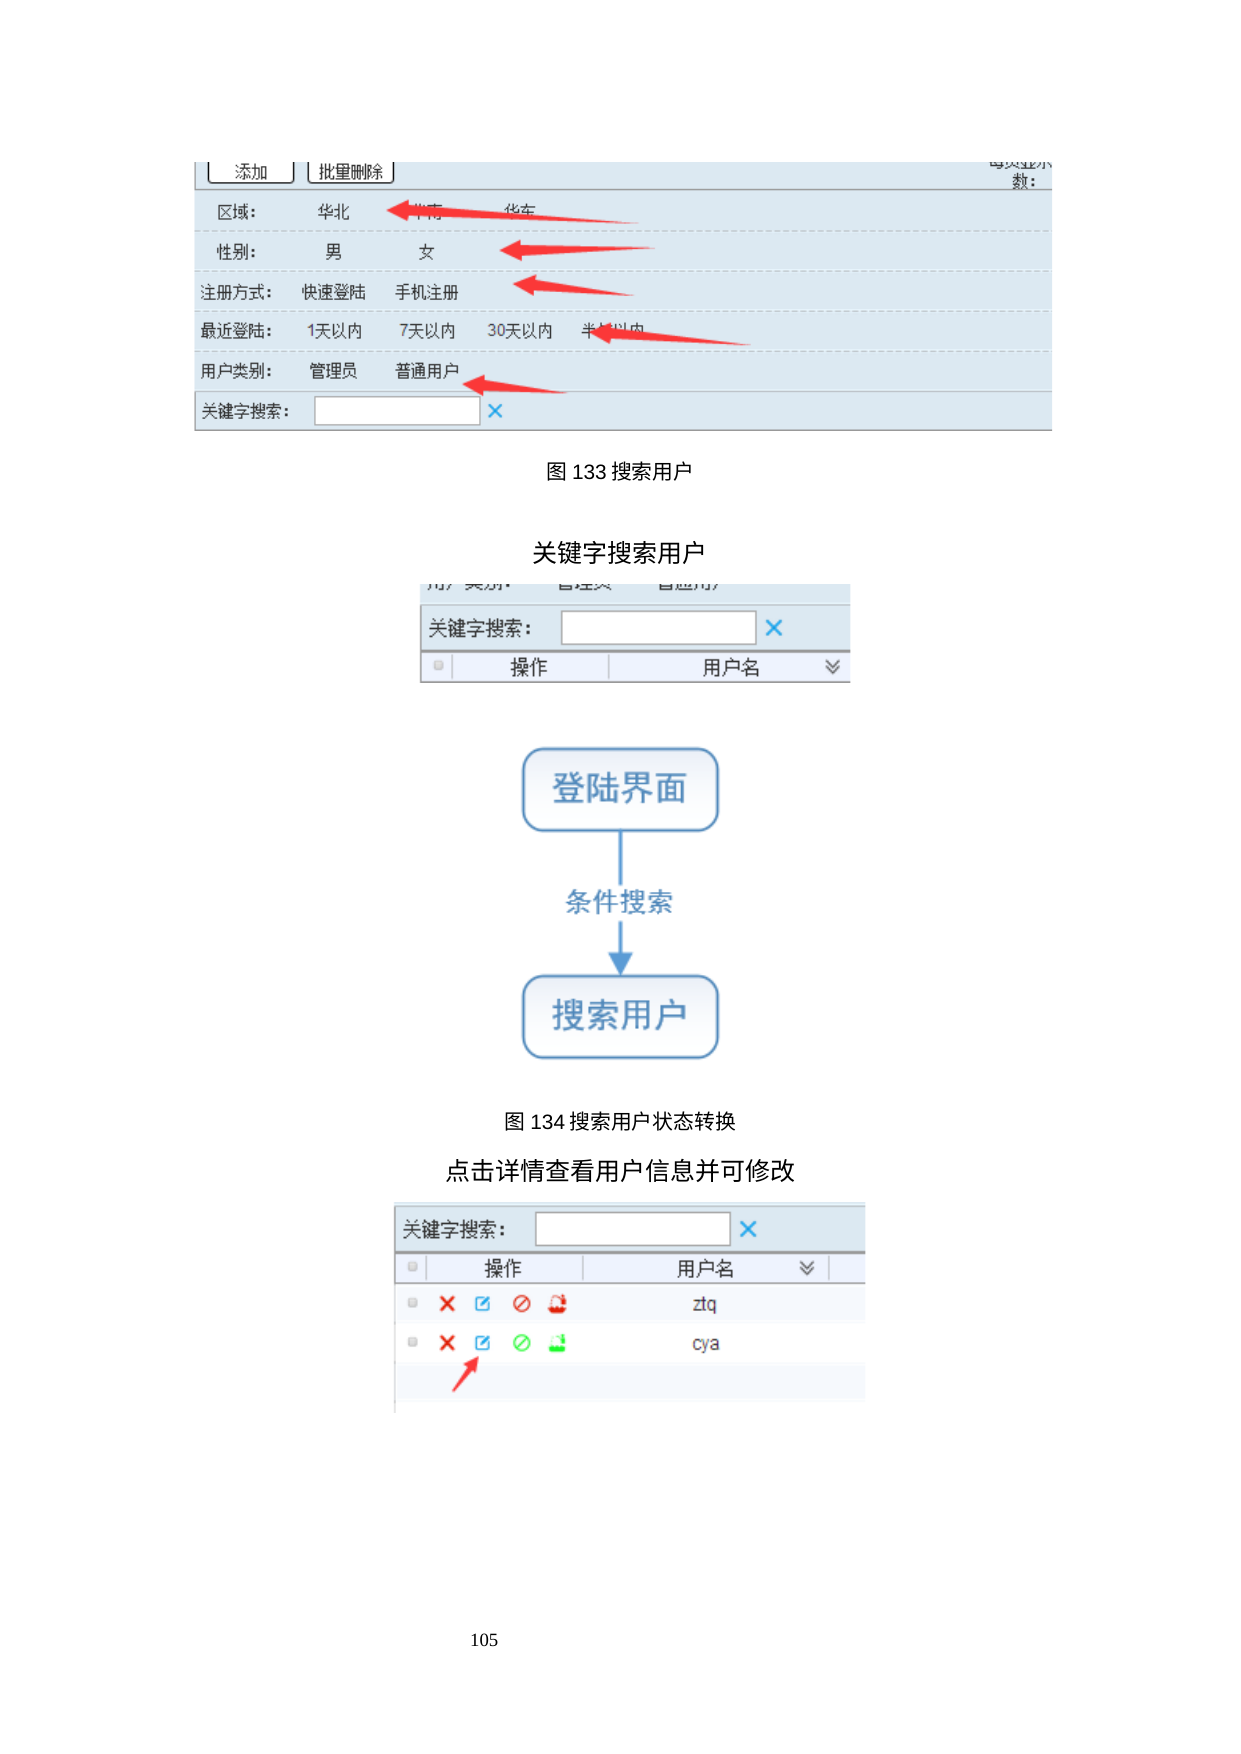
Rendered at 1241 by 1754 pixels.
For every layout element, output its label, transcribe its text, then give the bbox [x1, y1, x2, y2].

picture [389, 584, 851, 683]
text 关键字搜索用户 [187, 519, 1053, 584]
picture [476, 714, 764, 1079]
picture [188, 162, 1053, 431]
picture [375, 1202, 866, 1413]
text 点击详情查看用户信息并可修改 [187, 1137, 1053, 1202]
